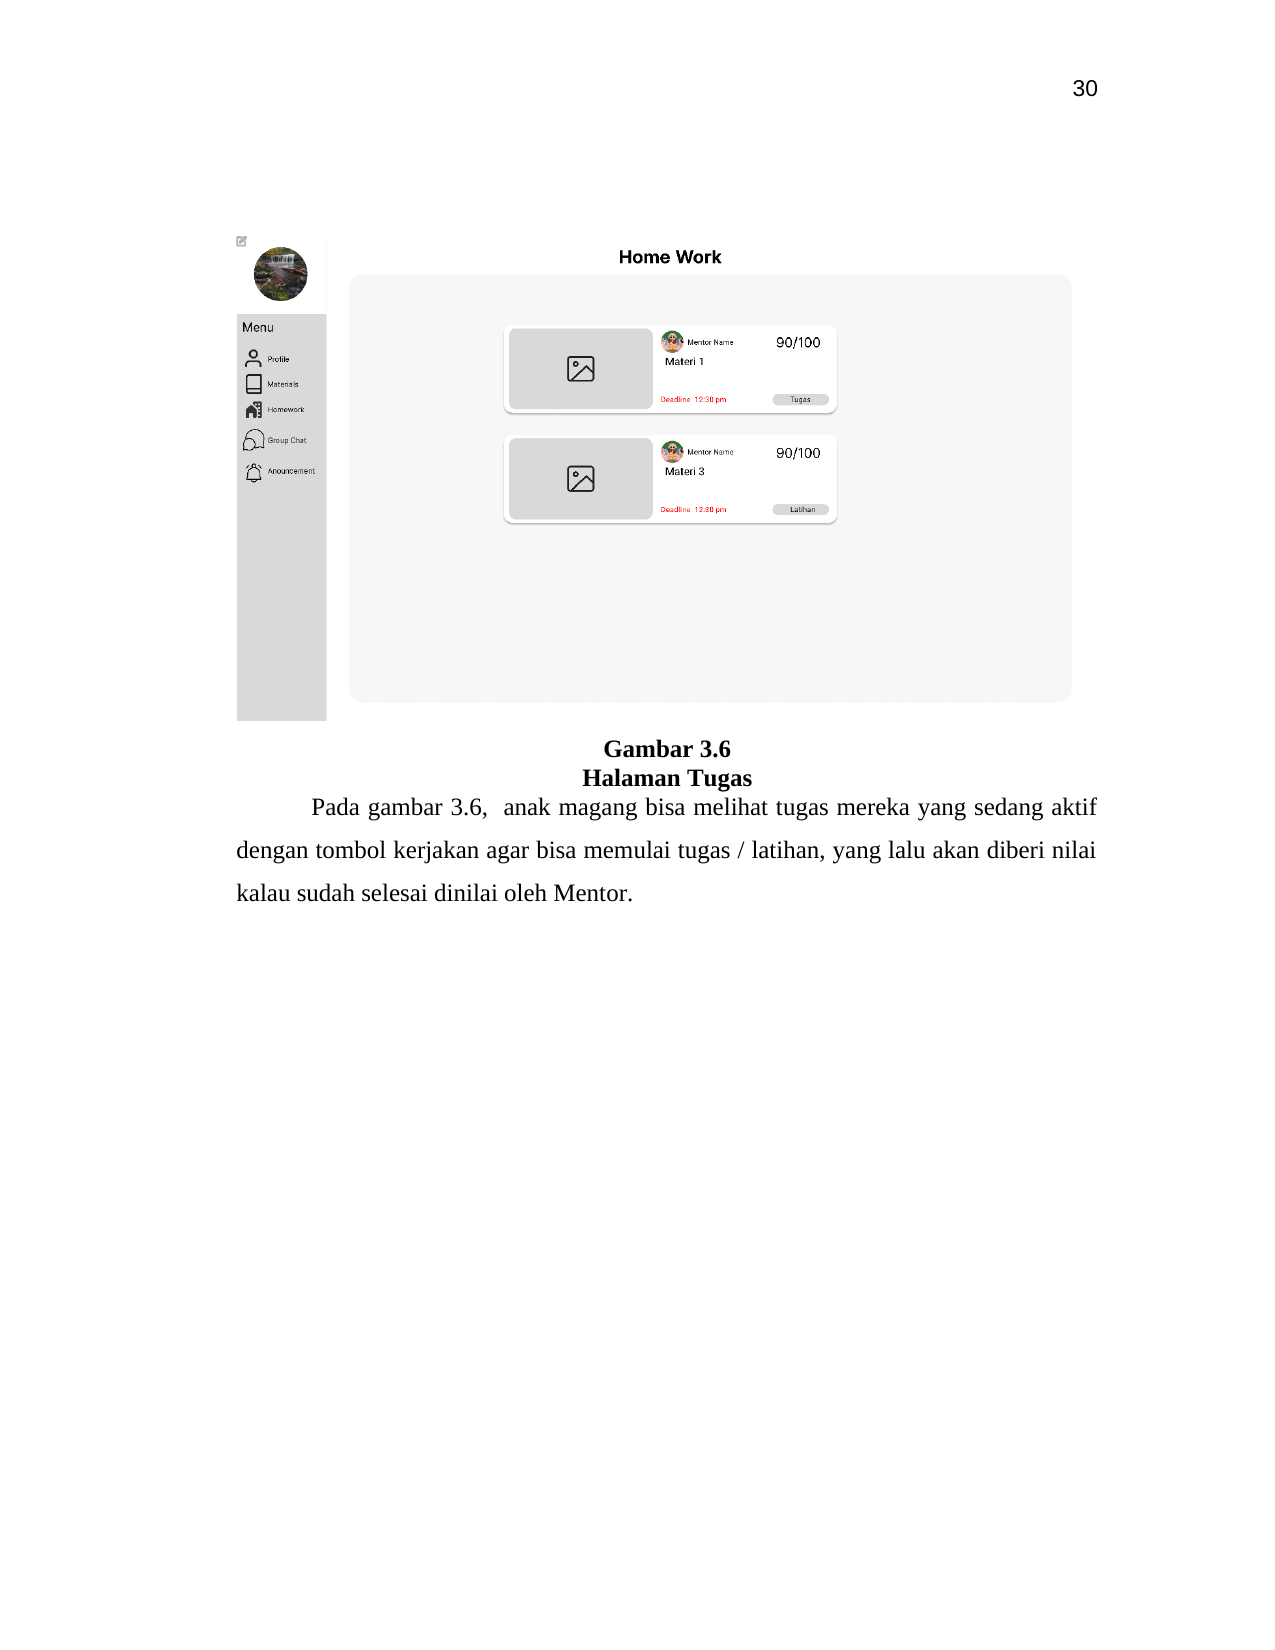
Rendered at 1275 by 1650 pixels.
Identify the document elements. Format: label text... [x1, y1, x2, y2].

text Gambar 3.6 [236, 734, 1098, 763]
text Halaman Tugas [236, 763, 1098, 792]
picture [236, 236, 1098, 721]
text Pada gambar 3.6, anak magang bisa melihat tugas mereka yang sedang aktif dengan tombol kerjakan agar bisa memulai tugas / latihan, yang lalu akan diberi nilai kalau sudah selesai dinilai oleh Mentor. [236, 792, 1098, 907]
